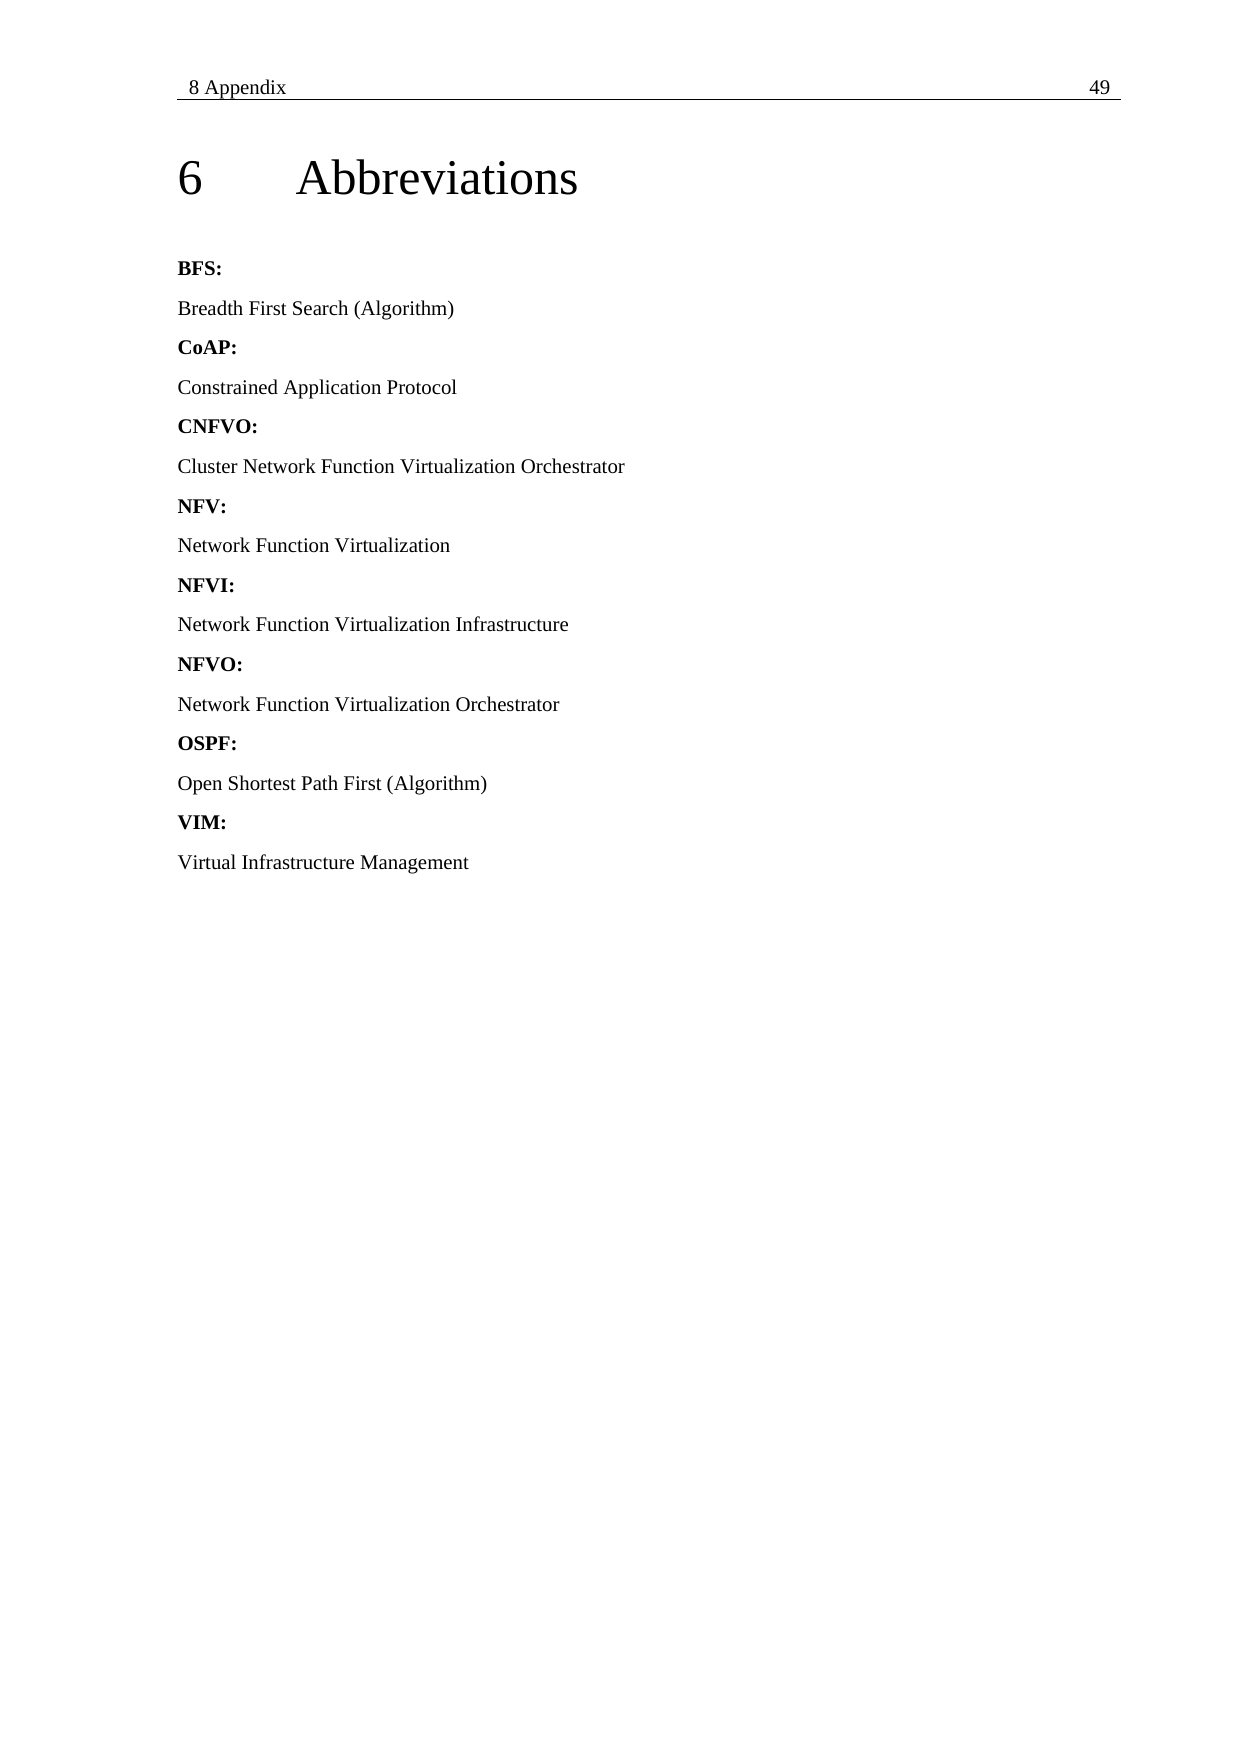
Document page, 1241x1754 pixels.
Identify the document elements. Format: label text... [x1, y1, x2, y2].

text VIM: [177, 809, 1122, 834]
text Open Shortest Path First (Algorithm) [177, 770, 1122, 795]
text NFVO: [177, 651, 1122, 676]
subtitle Abbreviations [177, 148, 1122, 205]
text OSPF: [177, 730, 1122, 755]
text CoAP: [177, 334, 1122, 359]
text BFS: [177, 255, 1122, 280]
text CNFVO: [177, 413, 1122, 438]
text Network Function Virtualization [177, 532, 1122, 557]
text Breadth First Search (Algorithm) [177, 295, 1122, 320]
text NFVI: [177, 572, 1122, 597]
text Network Function Virtualization Orchestrator [177, 691, 1122, 716]
text Virtual Infrastructure Management [177, 849, 1122, 874]
text Network Function Virtualization Infrastructure [177, 611, 1122, 636]
text NFV: [177, 493, 1122, 518]
text Cluster Network Function Virtualization Orchestrator [177, 453, 1122, 478]
text Constrained Application Protocol [177, 374, 1122, 399]
